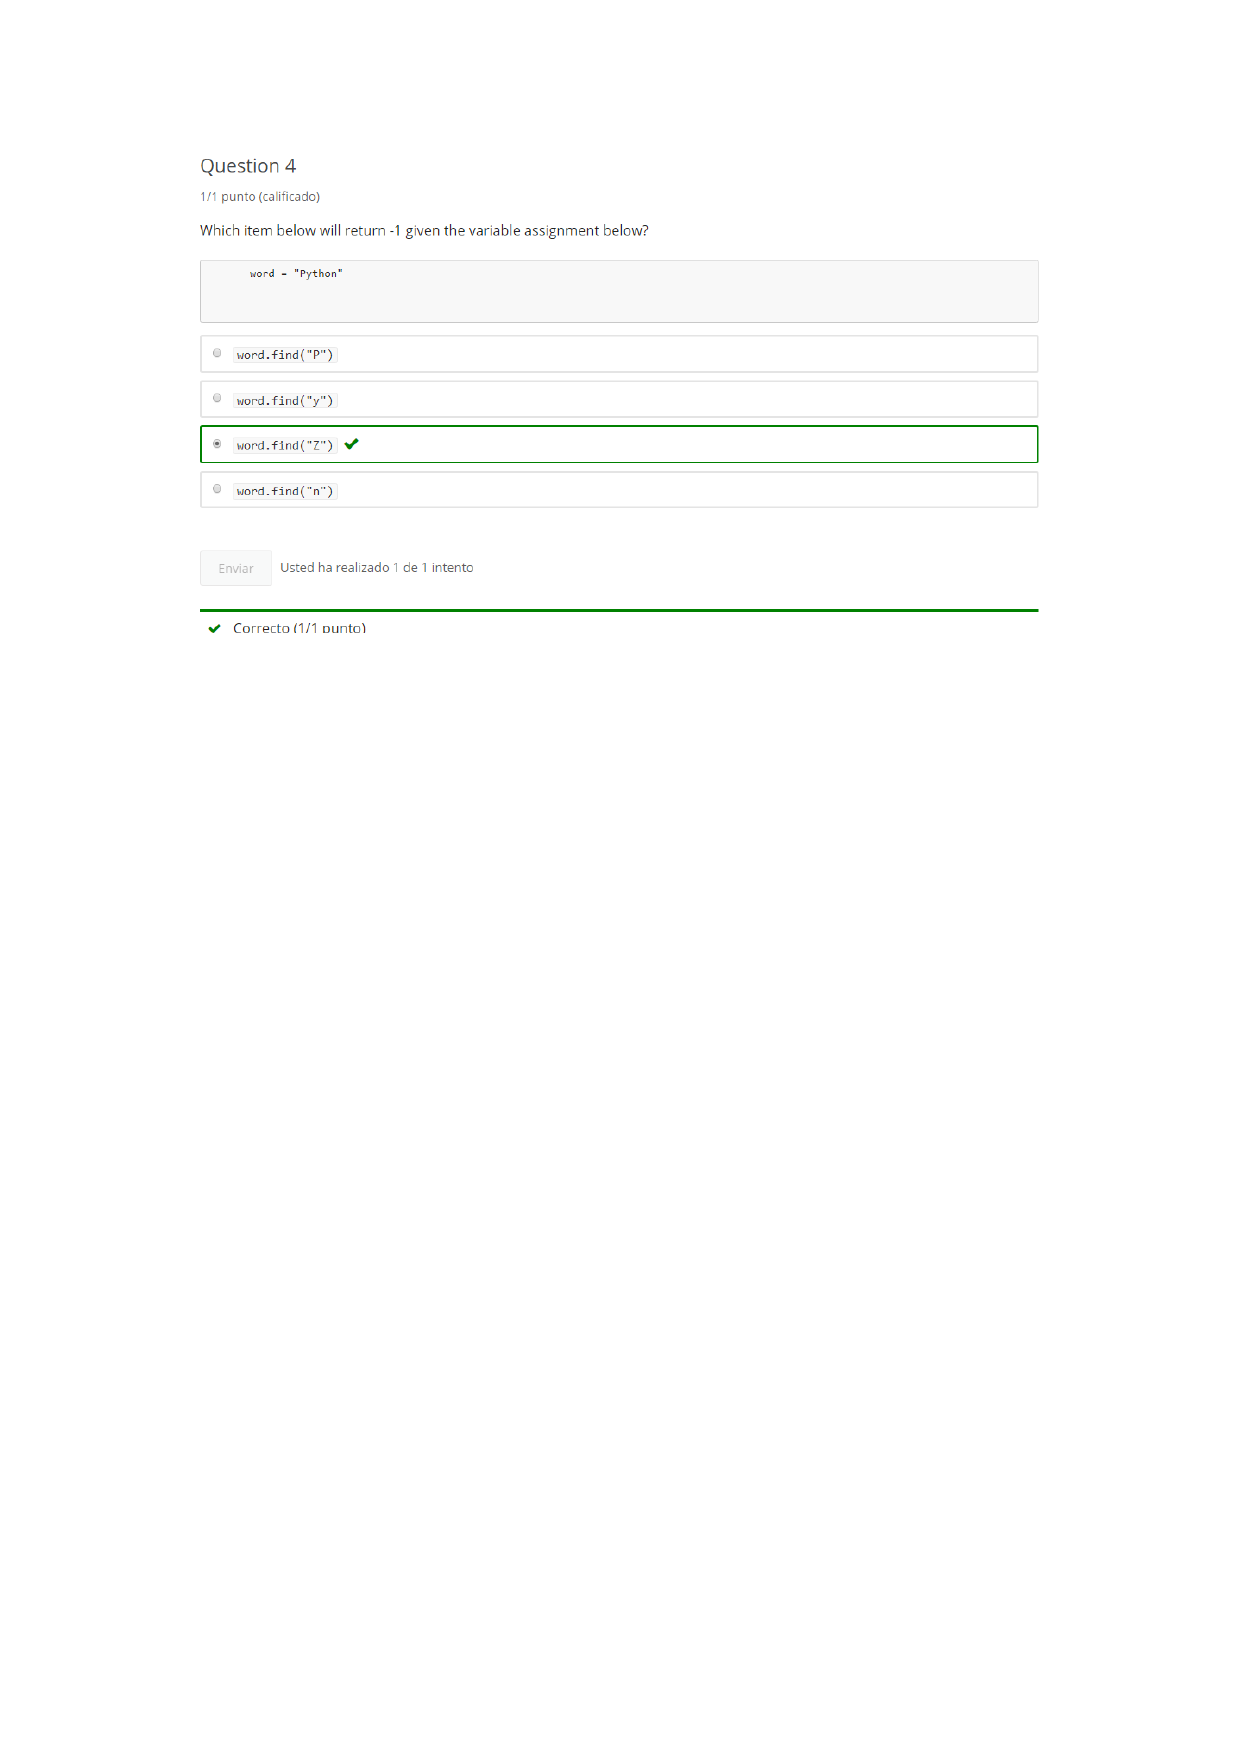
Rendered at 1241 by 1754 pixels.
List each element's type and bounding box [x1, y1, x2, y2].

picture [177, 147, 1057, 633]
